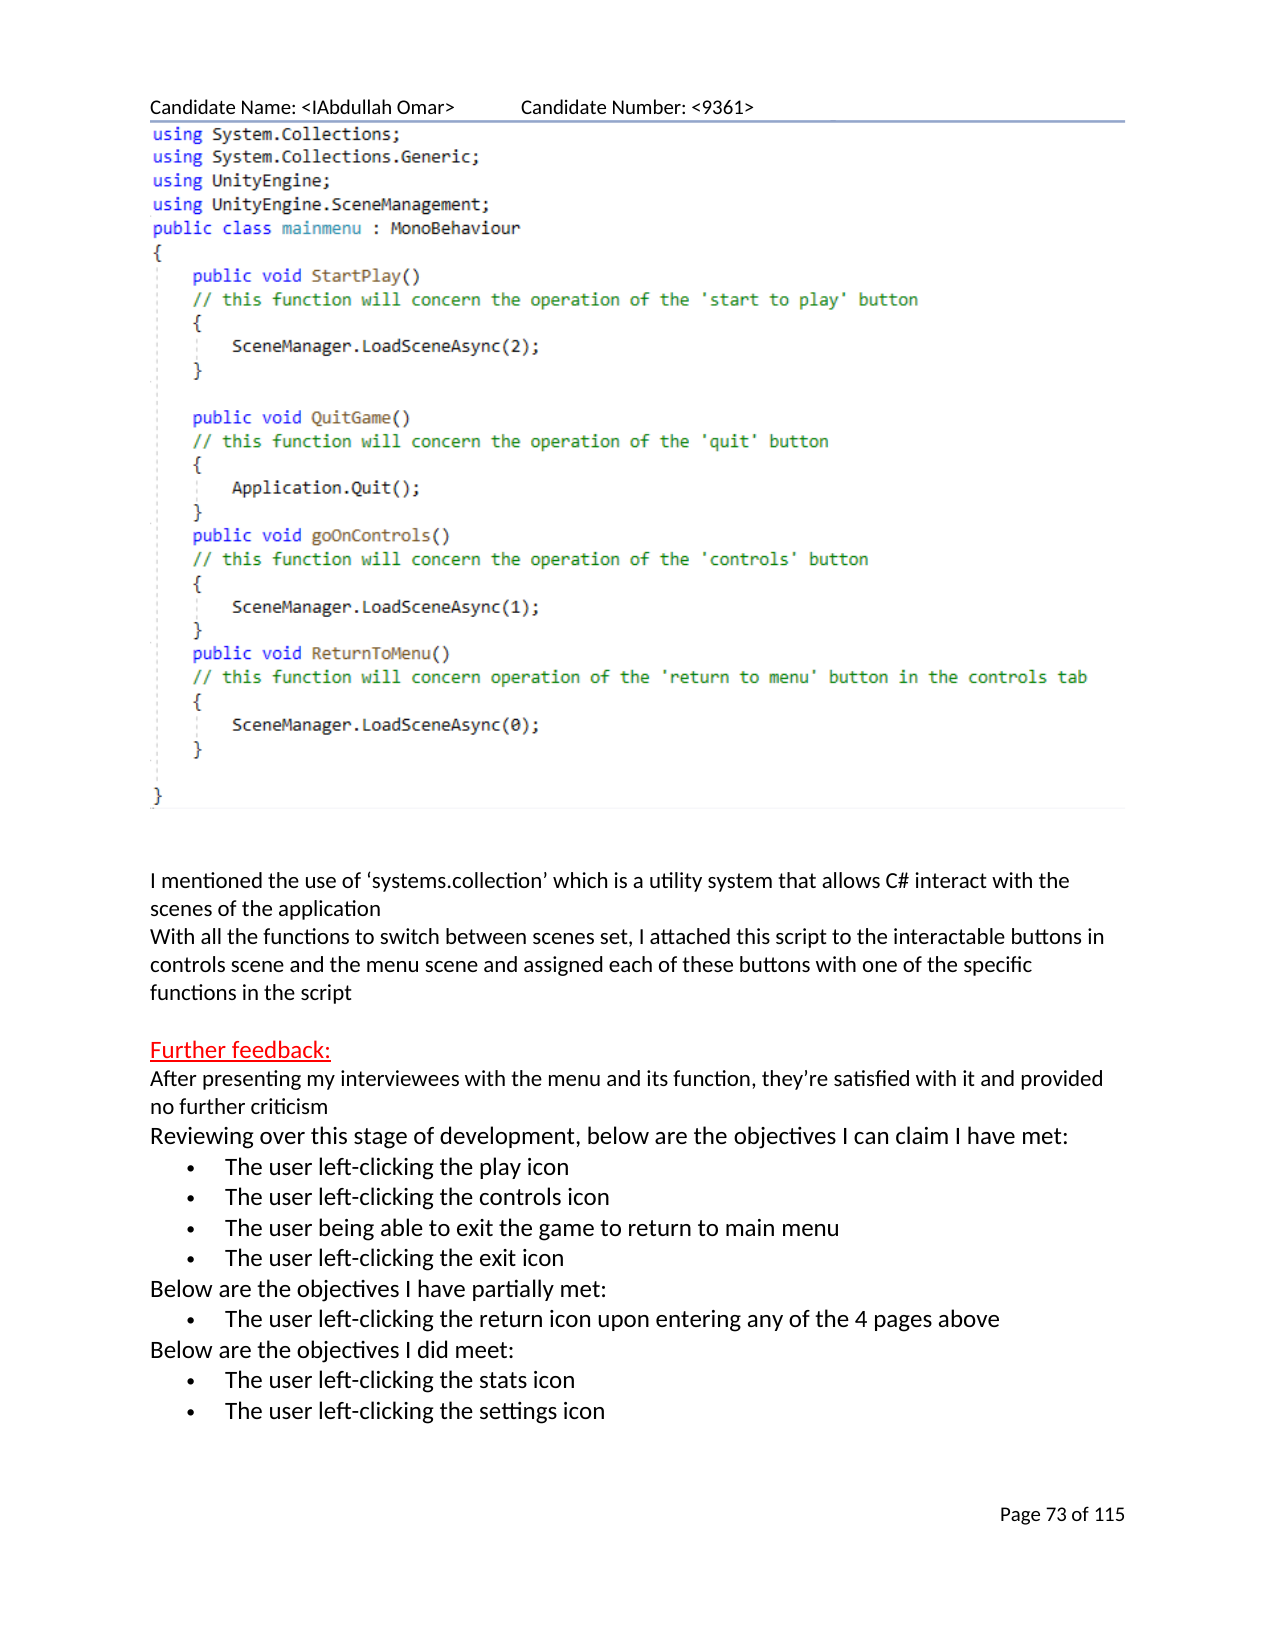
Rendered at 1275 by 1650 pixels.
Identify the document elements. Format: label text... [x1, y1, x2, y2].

list The user left-clicking the return icon upon entering any of the 4 pages above [187, 1304, 1125, 1334]
text I mentioned the use of ‘systems.collection’ which is a utility system that allows C# interact with the scenes of the application [150, 866, 1125, 922]
list The user left-clicking the settings icon [187, 1395, 1125, 1426]
list The user being able to exit the game to return to main menu [187, 1212, 1125, 1243]
picture [150, 120, 1125, 809]
text After presenting my interviewees with the menu and its function, they’re satisfied with it and provided no further criticism [150, 1064, 1125, 1121]
text Reviewing over this stage of development, below are the objectives I can claim I have met: [150, 1121, 1125, 1151]
list The user left-clicking the stats icon [187, 1365, 1125, 1395]
text Below are the objectives I did meet: [150, 1334, 1125, 1365]
list The user left-clicking the controls icon [187, 1182, 1125, 1212]
text Further feedback: [150, 1034, 1125, 1064]
text With all the functions to switch between scenes set, I attached this script to the interactable buttons in controls scene and the menu scene and assigned each of these buttons with one of the specific functions in the script [150, 922, 1125, 1006]
text Below are the objectives I have partially met: [150, 1273, 1125, 1304]
list The user left-clicking the exit icon [187, 1243, 1125, 1273]
list The user left-clicking the play icon [187, 1151, 1125, 1182]
